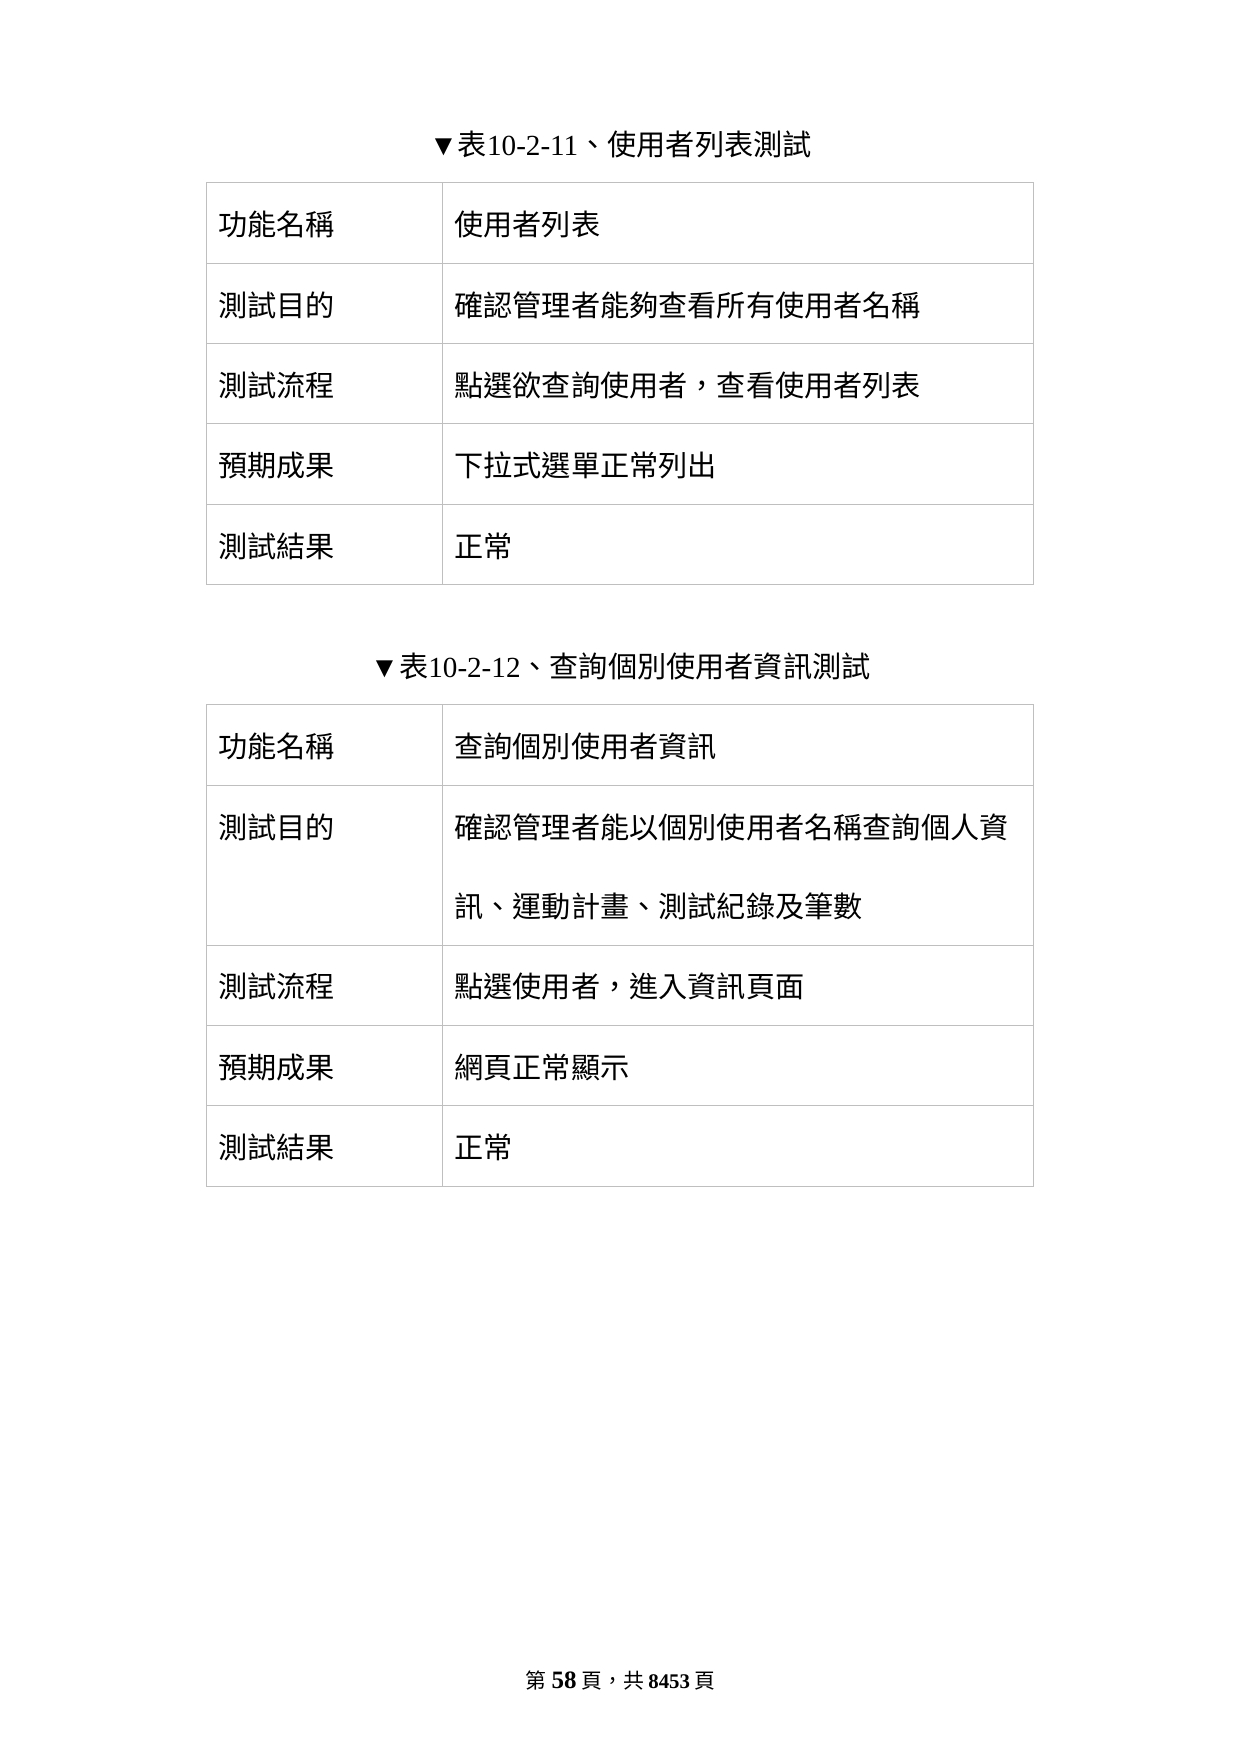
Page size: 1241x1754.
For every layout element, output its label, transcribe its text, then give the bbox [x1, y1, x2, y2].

table_cell 確認管理者能夠查看所有使用者名稱 [443, 264, 1033, 343]
table_cell 網頁正常顯示 [443, 1026, 1033, 1105]
table_cell 正常 [443, 505, 1033, 584]
table_header 使用者列表 [443, 183, 1033, 262]
table_cell 測試目的 [207, 264, 442, 343]
table_header 查詢個別使用者資訊 [443, 705, 1033, 785]
table_cell 測試流程 [207, 344, 442, 423]
table_cell 預期成果 [207, 1026, 442, 1105]
table_cell 點選使用者，進入資訊頁面 [443, 946, 1033, 1025]
table_cell 測試結果 [207, 1106, 442, 1186]
table_cell 測試流程 [207, 946, 442, 1025]
table_cell 測試結果 [207, 505, 442, 584]
table_cell 預期成果 [207, 424, 442, 504]
table_header 功能名稱 [207, 705, 442, 785]
table_cell 測試目的 [207, 786, 442, 944]
table_cell 下拉式選單正常列出 [443, 424, 1033, 504]
table_header 功能名稱 [207, 183, 442, 262]
table_cell 正常 [443, 1106, 1033, 1186]
table_cell 點選欲查詢使用者，查看使用者列表 [443, 344, 1033, 423]
table_cell 確認管理者能以個別使用者名稱查詢個人資訊、運動計畫、測試紀錄及筆數 [443, 786, 1033, 944]
